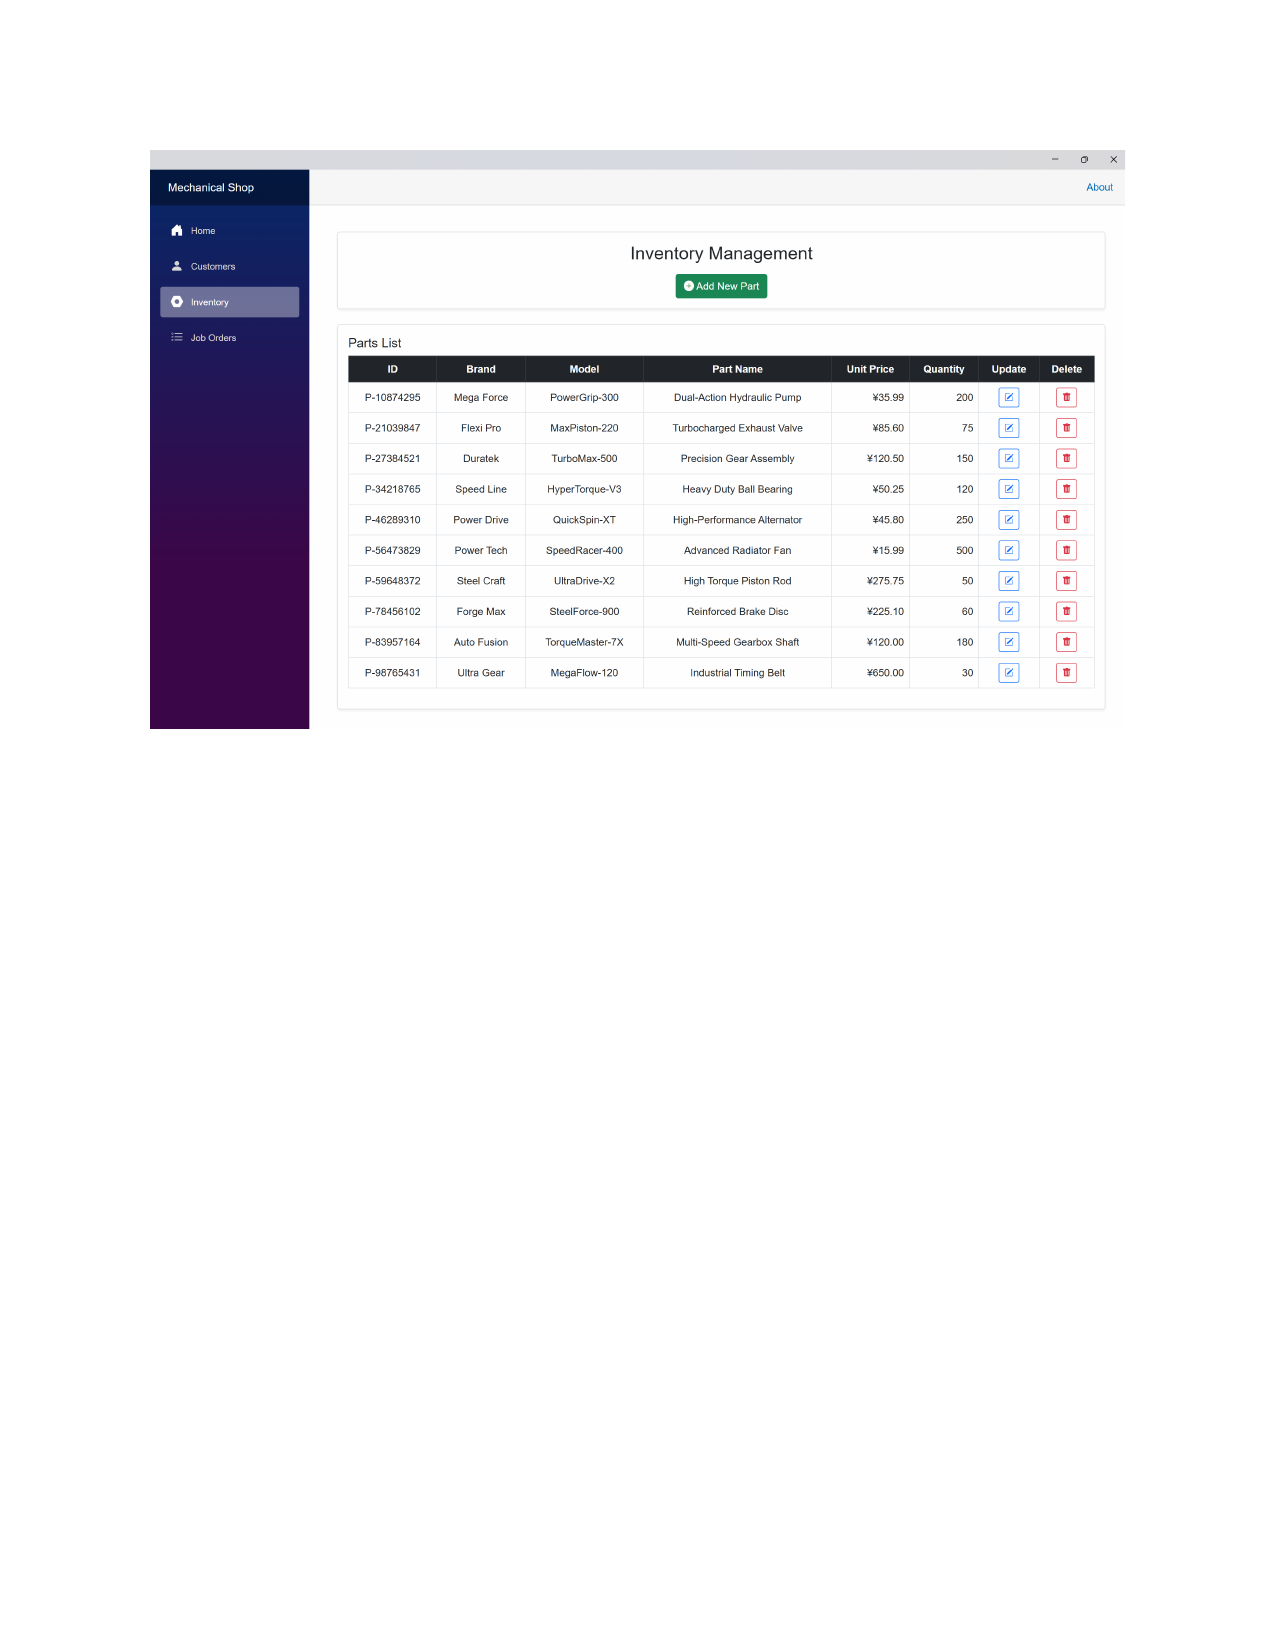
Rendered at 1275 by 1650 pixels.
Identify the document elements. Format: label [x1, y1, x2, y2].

picture [150, 150, 1125, 729]
